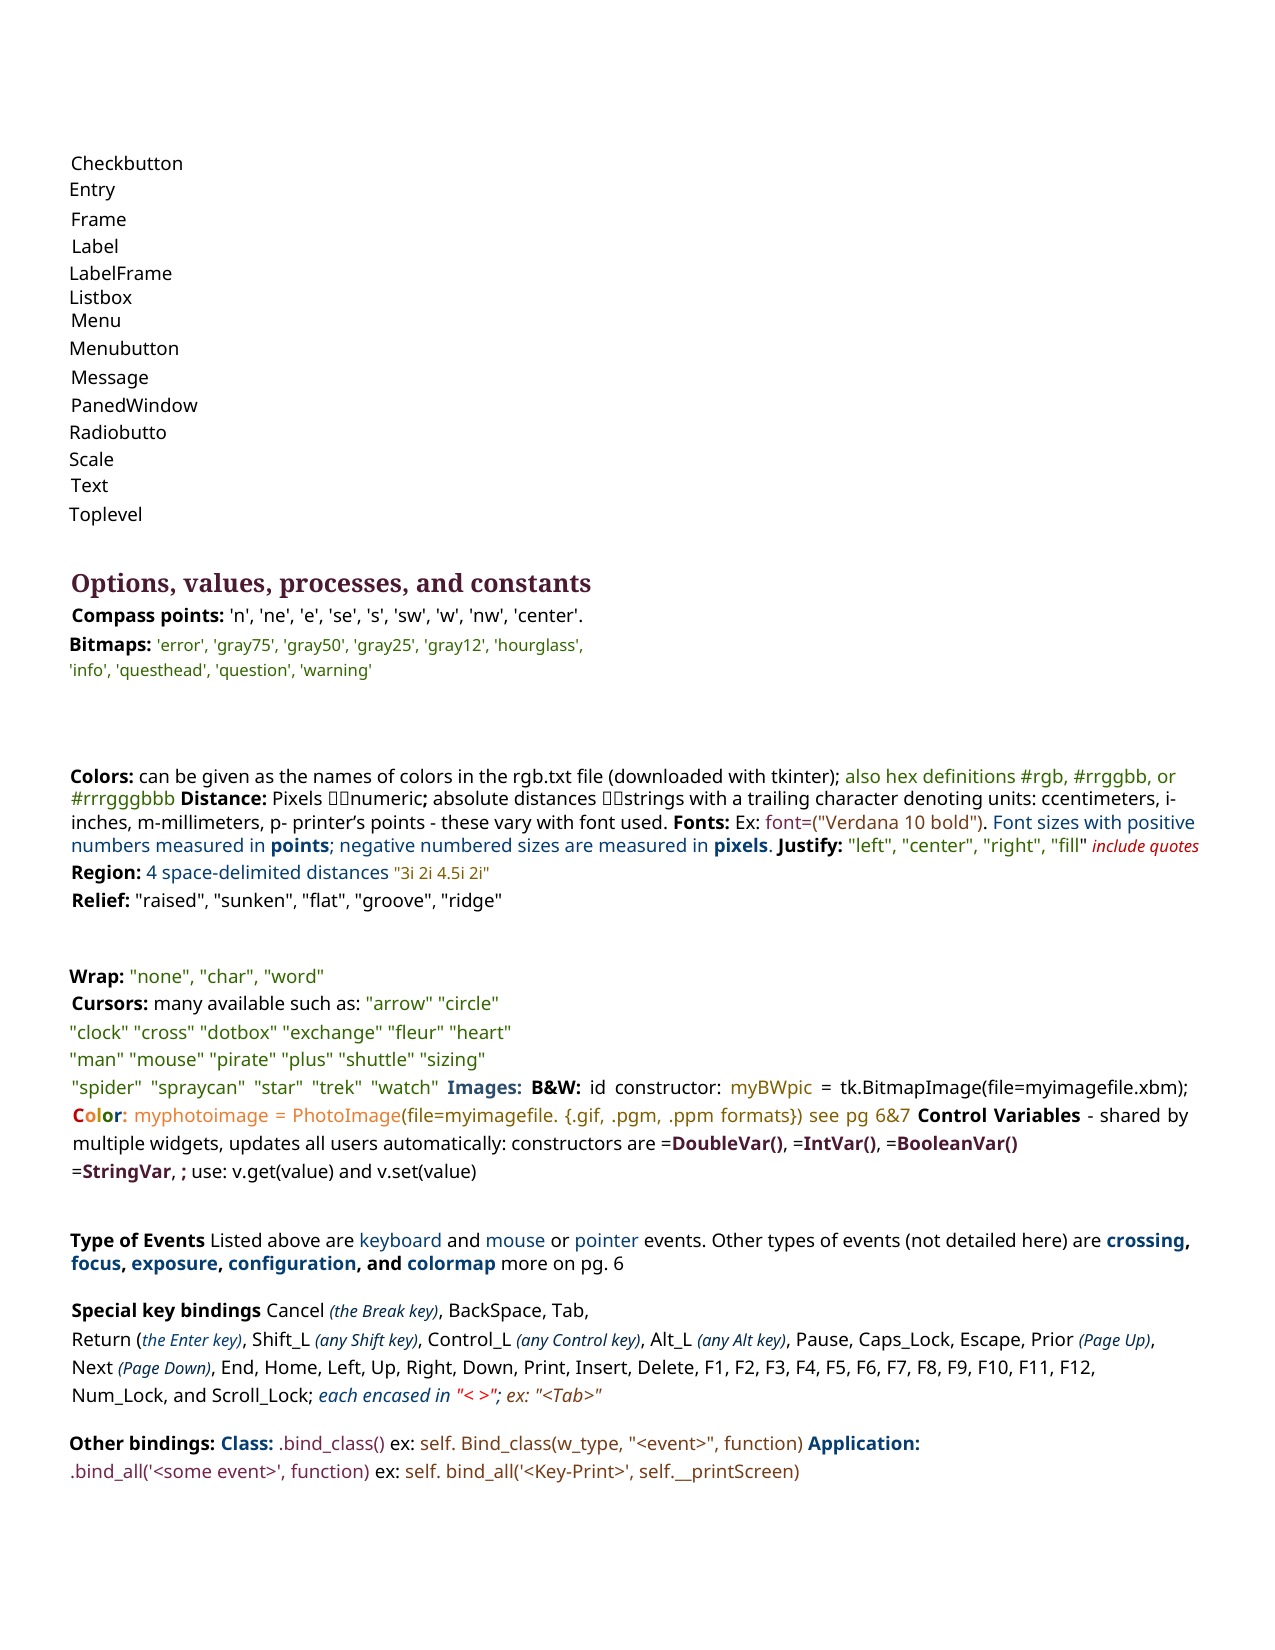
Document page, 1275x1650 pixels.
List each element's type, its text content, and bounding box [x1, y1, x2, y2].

text Listbox [69, 285, 1191, 309]
text Message [71, 364, 1207, 390]
text =StringVar, ; use: v.get(value) and v.set(value) [71, 1158, 1207, 1184]
text Label [71, 234, 1207, 259]
text Bitmaps: 'error', 'gray75', 'gray50', 'gray25', 'gray12', 'hourglass', [69, 631, 1207, 656]
text Toplevel [69, 501, 1207, 527]
text PanedWindow [71, 392, 1207, 417]
text Frame [71, 206, 1207, 232]
text Wrap: "none", "char", "word" [69, 963, 1207, 988]
text "spider" "spraycan" "star" "trek" "watch" Images: B&W: id constructor: myBWpic = tk.BitmapImage(file=myimagefile.xbm); Color: myphotoimage = PhotoImage(file=myimagefile. {.gif, .pgm, .ppm formats}) see pg 6&7 Control Variables - shared by multiple widgets, updates all users automatically: constructors are =DoubleVar(), =IntVar(), =BooleanVar() [71, 1074, 1188, 1156]
text Other bindings: Class: .bind_class() ex: self. Bind_class(w_type, "<event>", function) Application: .bind_all('<some event>', function) ex: self. bind_all('<Key-Print>', self.__printScreen) [69, 1430, 1062, 1483]
text Compass points: 'n', 'ne', 'e', 'se', 's', 'sw', 'w', 'nw', 'center'. [71, 602, 1207, 628]
text Menubutton [69, 336, 1207, 360]
text Radiobutto [69, 419, 1207, 445]
text Checkbutton [71, 150, 1207, 176]
text Scale [69, 446, 1207, 471]
text Menu [71, 309, 640, 332]
text 'info', 'questhead', 'question', 'warning' [69, 659, 1207, 682]
text Relief: "raised", "sunken", "flat", "groove", "ridge" [71, 887, 1207, 912]
text Type of Events Listed above are keyboard and mouse or pointer events. Other types of events (not detailed here) are crossing, focus, exposure, configuration, and colormap more on pg. 6 [70, 1229, 1207, 1276]
text Text [71, 472, 1207, 498]
text Cursors: many available such as: "arrow" "circle" [71, 991, 1207, 1016]
text "man" "mouse" "pirate" "plus" "shuttle" "sizing" [69, 1046, 1207, 1072]
text Region: 4 space-delimited distances "3i 2i 4.5i 2i" [71, 859, 1207, 885]
subtitle Options, values, processes, and constants [71, 566, 1207, 600]
text LabelFrame [69, 262, 1187, 285]
text Special key bindings Cancel (the Break key), BackSpace, Tab, [71, 1297, 1207, 1323]
text Entry [69, 178, 1207, 201]
text "clock" "cross" "dotbox" "exchange" "fleur" "heart" [69, 1019, 1207, 1044]
text Next (Page Down), End, Home, Left, Up, Right, Down, Print, Insert, Delete, F1, F2, F3, F4, F5, F6, F7, F8, F9, F10, F11, F12, [71, 1354, 1207, 1380]
text Colors: can be given as the names of colors in the rgb.txt file (downloaded with tkinter); also hex definitions #rgb, #rrggbb, or #rrrgggbbb Distance: Pixels numeric; absolute distances strings with a trailing character denoting units: ccentimeters, i-inches, m-millimeters, p- printer’s points - these vary with font used. Fonts: Ex: font=("Verdana 10 bold"). Font sizes with positive numbers measured in points; negative numbered sizes are measured in pixels. Justify: "left", "center", "right", "fill" include quotes [70, 764, 1207, 858]
text Num_Lock, and Scroll_Lock; each encased in "< >"; ex: "<Tab>" [71, 1383, 1207, 1408]
text Return (the Enter key), Shift_L (any Shift key), Control_L (any Control key), Alt_L (any Alt key), Pause, Caps_Lock, Escape, Prior (Page Up), [71, 1326, 1207, 1351]
